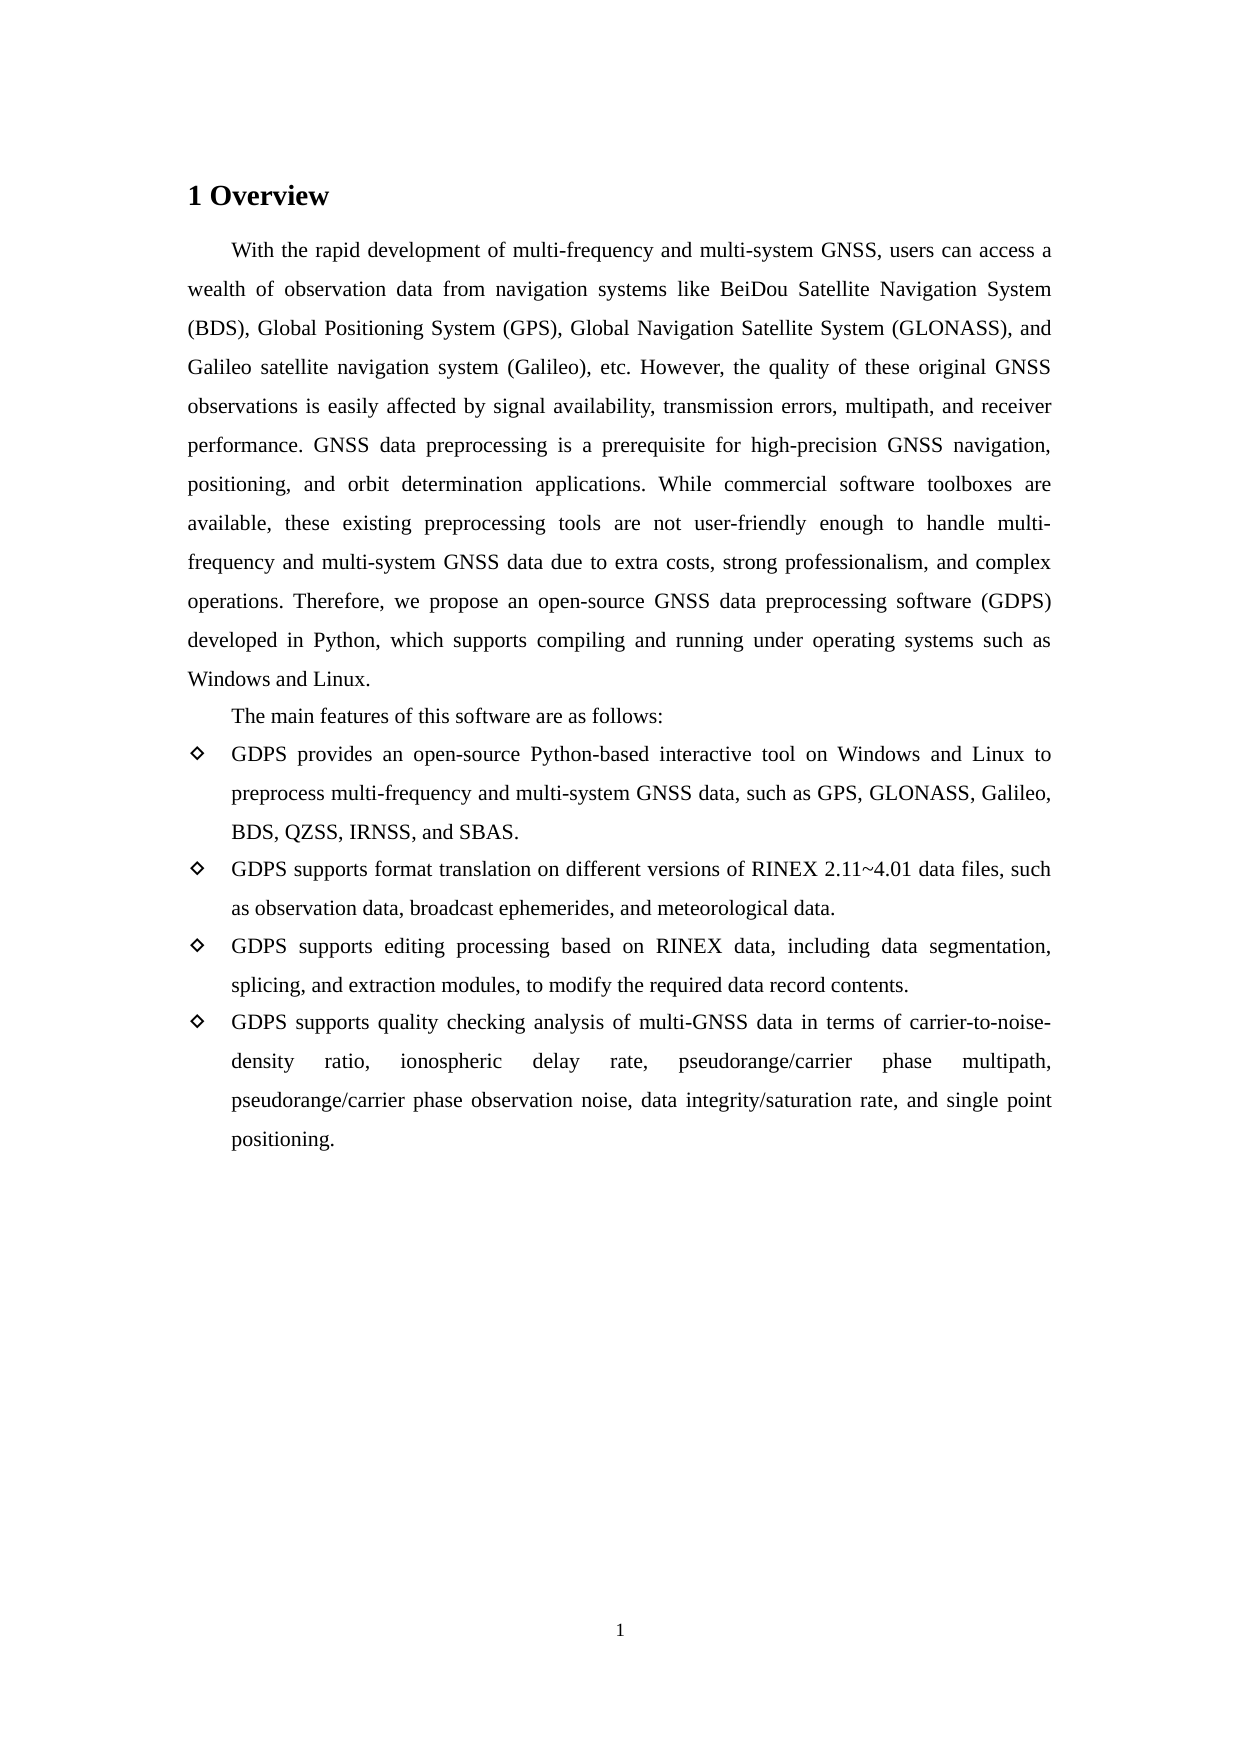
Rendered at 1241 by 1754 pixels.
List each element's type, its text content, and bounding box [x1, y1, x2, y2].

list GDPS supports format translation on different versions of RINEX 2.11~4.01 data files, such as observation data, broadcast ephemerides, and meteorological data. [187, 853, 1053, 924]
list GDPS supports quality checking analysis of multi-GNSS data in terms of carrier-to-noise-density ratio, ionospheric delay rate, pseudorange/carrier phase multipath, pseudorange/carrier phase observation noise, data integrity/saturation rate, and single point positioning. [187, 1006, 1053, 1155]
text With the rapid development of multi-frequency and multi-system GNSS, users can access a wealth of observation data from navigation systems like BeiDou Satellite Navigation System (BDS), Global Positioning System (GPS), Global Navigation Satellite System (GLONASS), and Galileo satellite navigation system (Galileo), etc. However, the quality of these original GNSS observations is easily affected by signal availability, transmission errors, multipath, and receiver performance. GNSS data preprocessing is a prerequisite for high-precision GNSS navigation, positioning, and orbit determination applications. While commercial software toolboxes are available, these existing preprocessing tools are not user-friendly enough to handle multi-frequency and multi-system GNSS data due to extra costs, strong professionalism, and complex operations. Therefore, we propose an open-source GNSS data preprocessing software (GDPS) developed in Python, which supports compiling and running under operating systems such as Windows and Linux. [187, 234, 1053, 695]
text 1 Overview [187, 162, 1053, 227]
text The main features of this software are as follows: [187, 700, 1053, 732]
list GDPS supports editing processing based on RINEX data, including data segmentation, splicing, and extraction modules, to modify the required data record contents. [187, 929, 1053, 1001]
list GDPS provides an open-source Python-based interactive tool on Windows and Linux to preprocess multi-frequency and multi-system GNSS data, such as GPS, GLONASS, Galileo, BDS, QZSS, IRNSS, and SBAS. [187, 737, 1053, 848]
